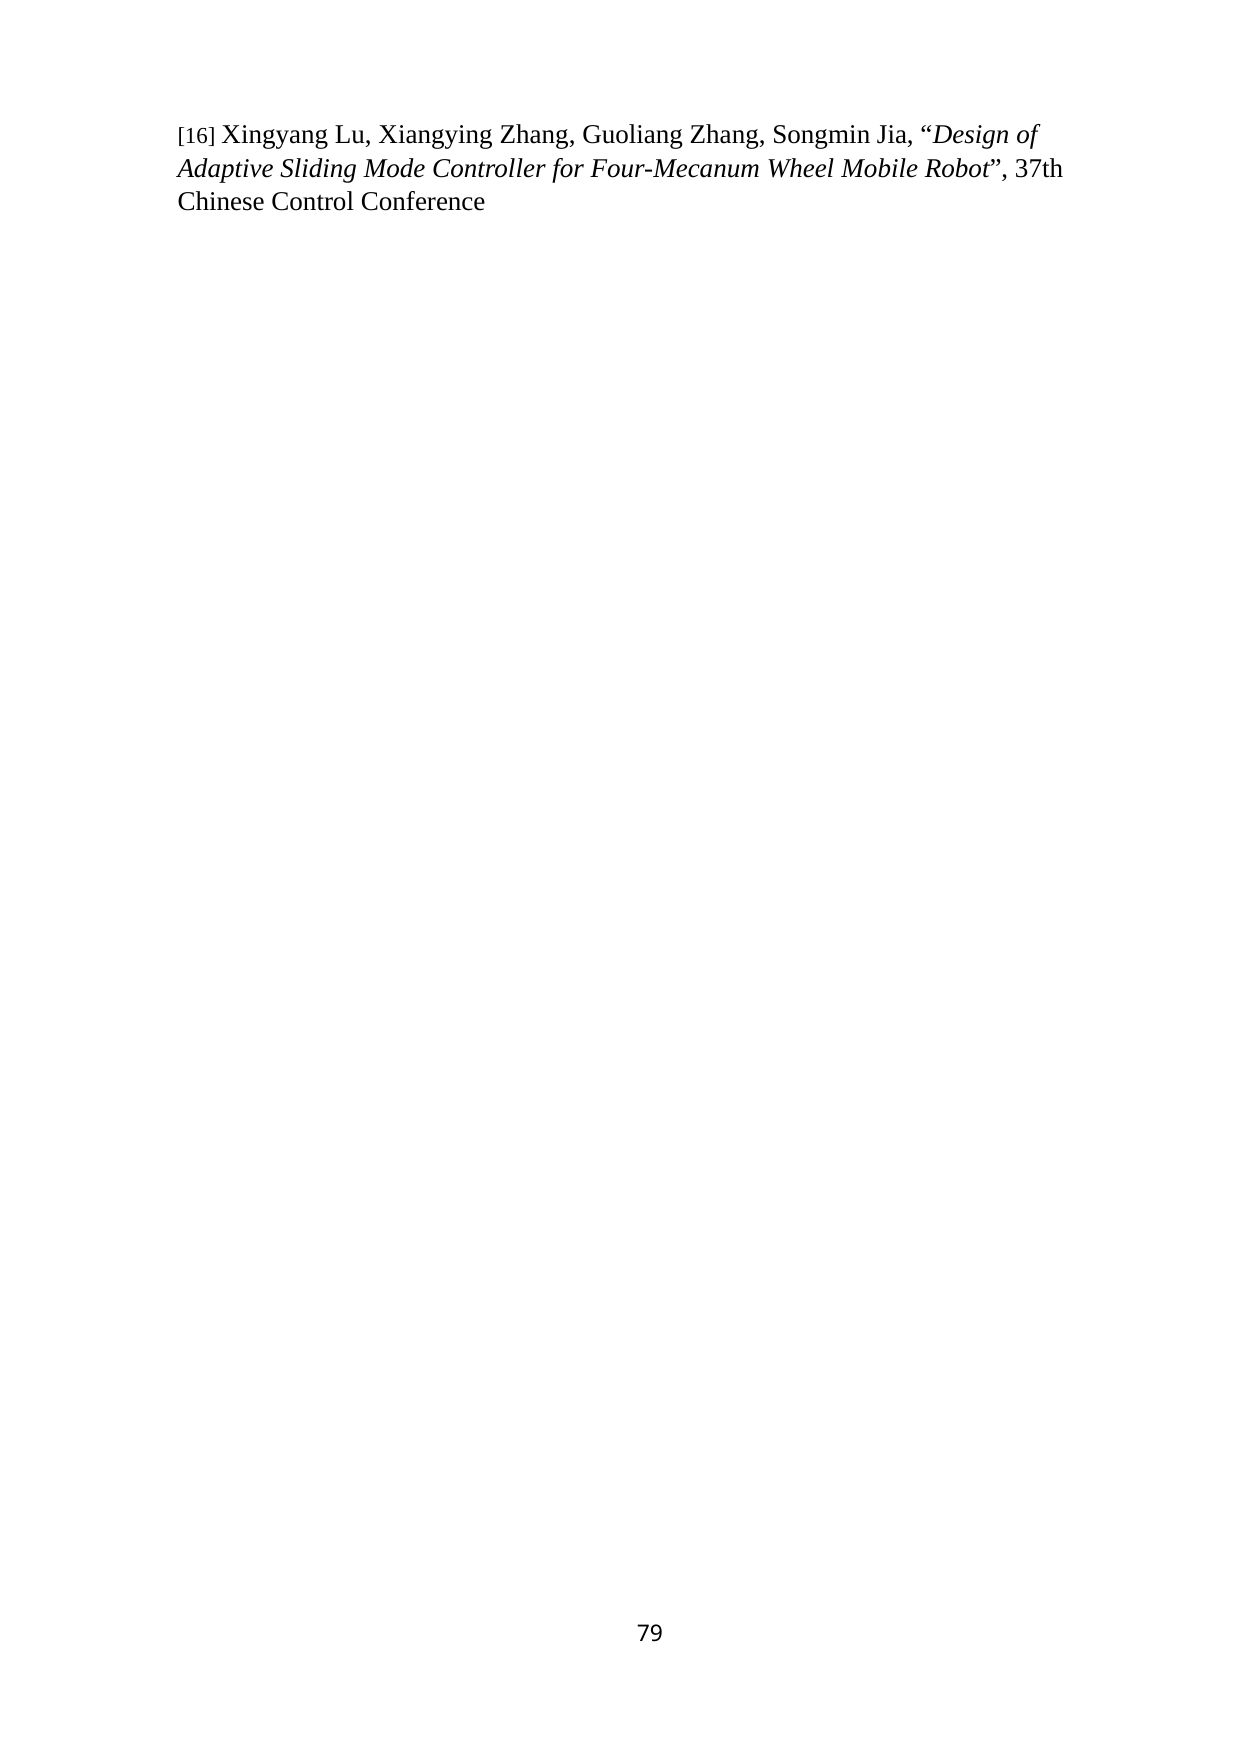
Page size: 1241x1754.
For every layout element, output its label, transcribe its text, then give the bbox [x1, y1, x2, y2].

text [16] Xingyang Lu, Xiangying Zhang, Guoliang Zhang, Songmin Jia, “Design of Adaptive Sliding Mode Controller for Four-Mecanum Wheel Mobile Robot”, 37th Chinese Control Conference [177, 118, 1122, 216]
